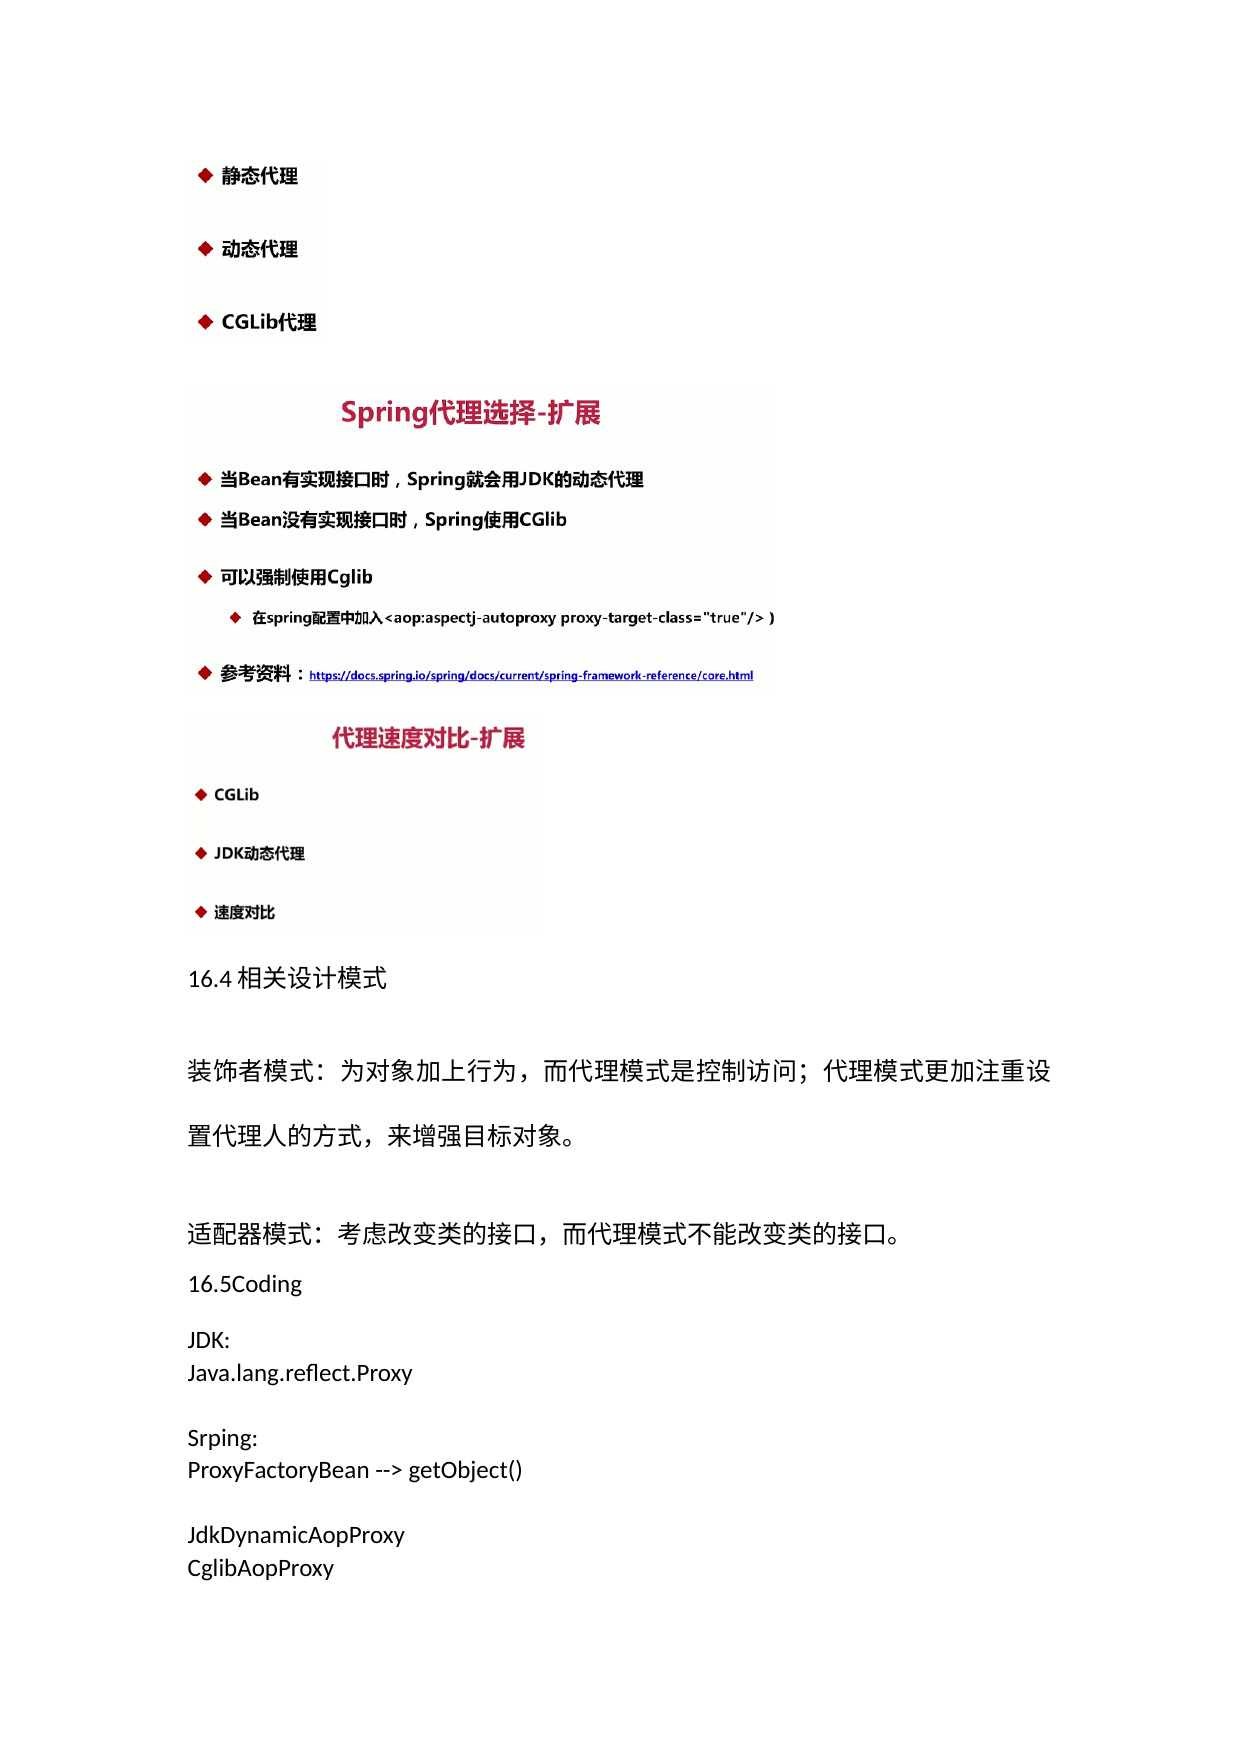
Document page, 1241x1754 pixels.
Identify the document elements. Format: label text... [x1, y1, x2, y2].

text 适配器模式：考虑改变类的接口，而代理模式不能改变类的接口。 [187, 1200, 1053, 1265]
text 装饰者模式：为对象加上行为，而代理模式是控制访问；代理模式更加注重设置代理人的方式，来增强目标对象。 [187, 1037, 1053, 1167]
subtitle 16.4相关设计模式 [187, 944, 1053, 1009]
picture [187, 714, 544, 930]
text CglibAopProxy [187, 1551, 1053, 1583]
text Java.lang.reflect.Proxy [187, 1356, 1053, 1388]
text JDK: [187, 1323, 1053, 1356]
subtitle 16.5Coding [187, 1267, 1053, 1299]
text Srping: [187, 1421, 1053, 1453]
picture [187, 162, 328, 343]
text ProxyFactoryBean --> getObject() [187, 1453, 1053, 1486]
picture [187, 389, 775, 691]
text JdkDynamicAopProxy [187, 1518, 1053, 1551]
